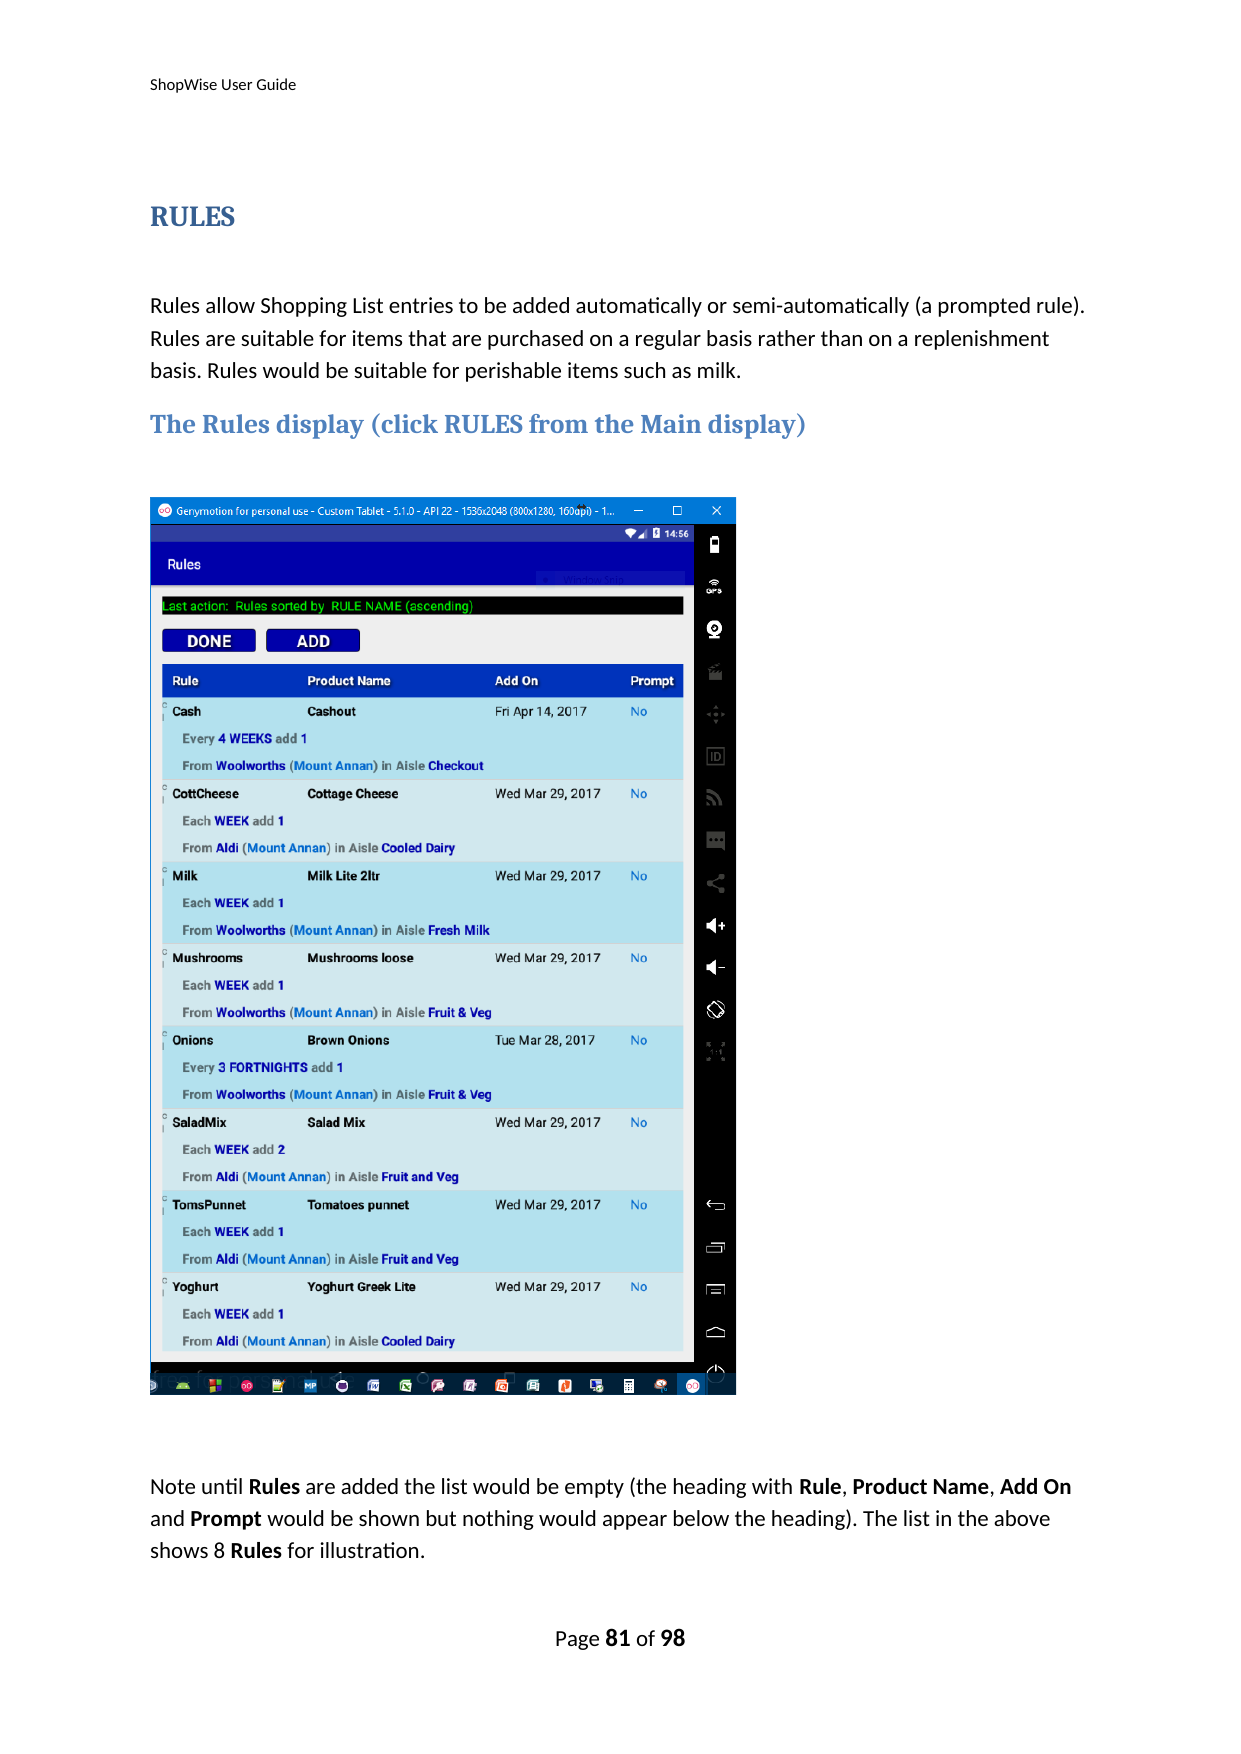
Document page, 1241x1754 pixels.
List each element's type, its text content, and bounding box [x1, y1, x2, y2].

subtitle RULES [150, 200, 1090, 234]
subtitle The Rules display (click RULES from the Main display) [150, 409, 1090, 440]
text Note until Rules are added the list would be empty (the heading with Rule, Product Name, Add On and Prompt would be shown but nothing would appear below the heading). The list in the above shows 8 Rules for illustration. [150, 1472, 1090, 1564]
picture [150, 497, 737, 1395]
text Rules allow Shopping List entries to be added automatically or semi-automatically (a prompted rule). Rules are suitable for items that are purchased on a regular basis rather than on a replenishment basis. Rules would be suitable for perishable items such as milk. [150, 292, 1090, 384]
